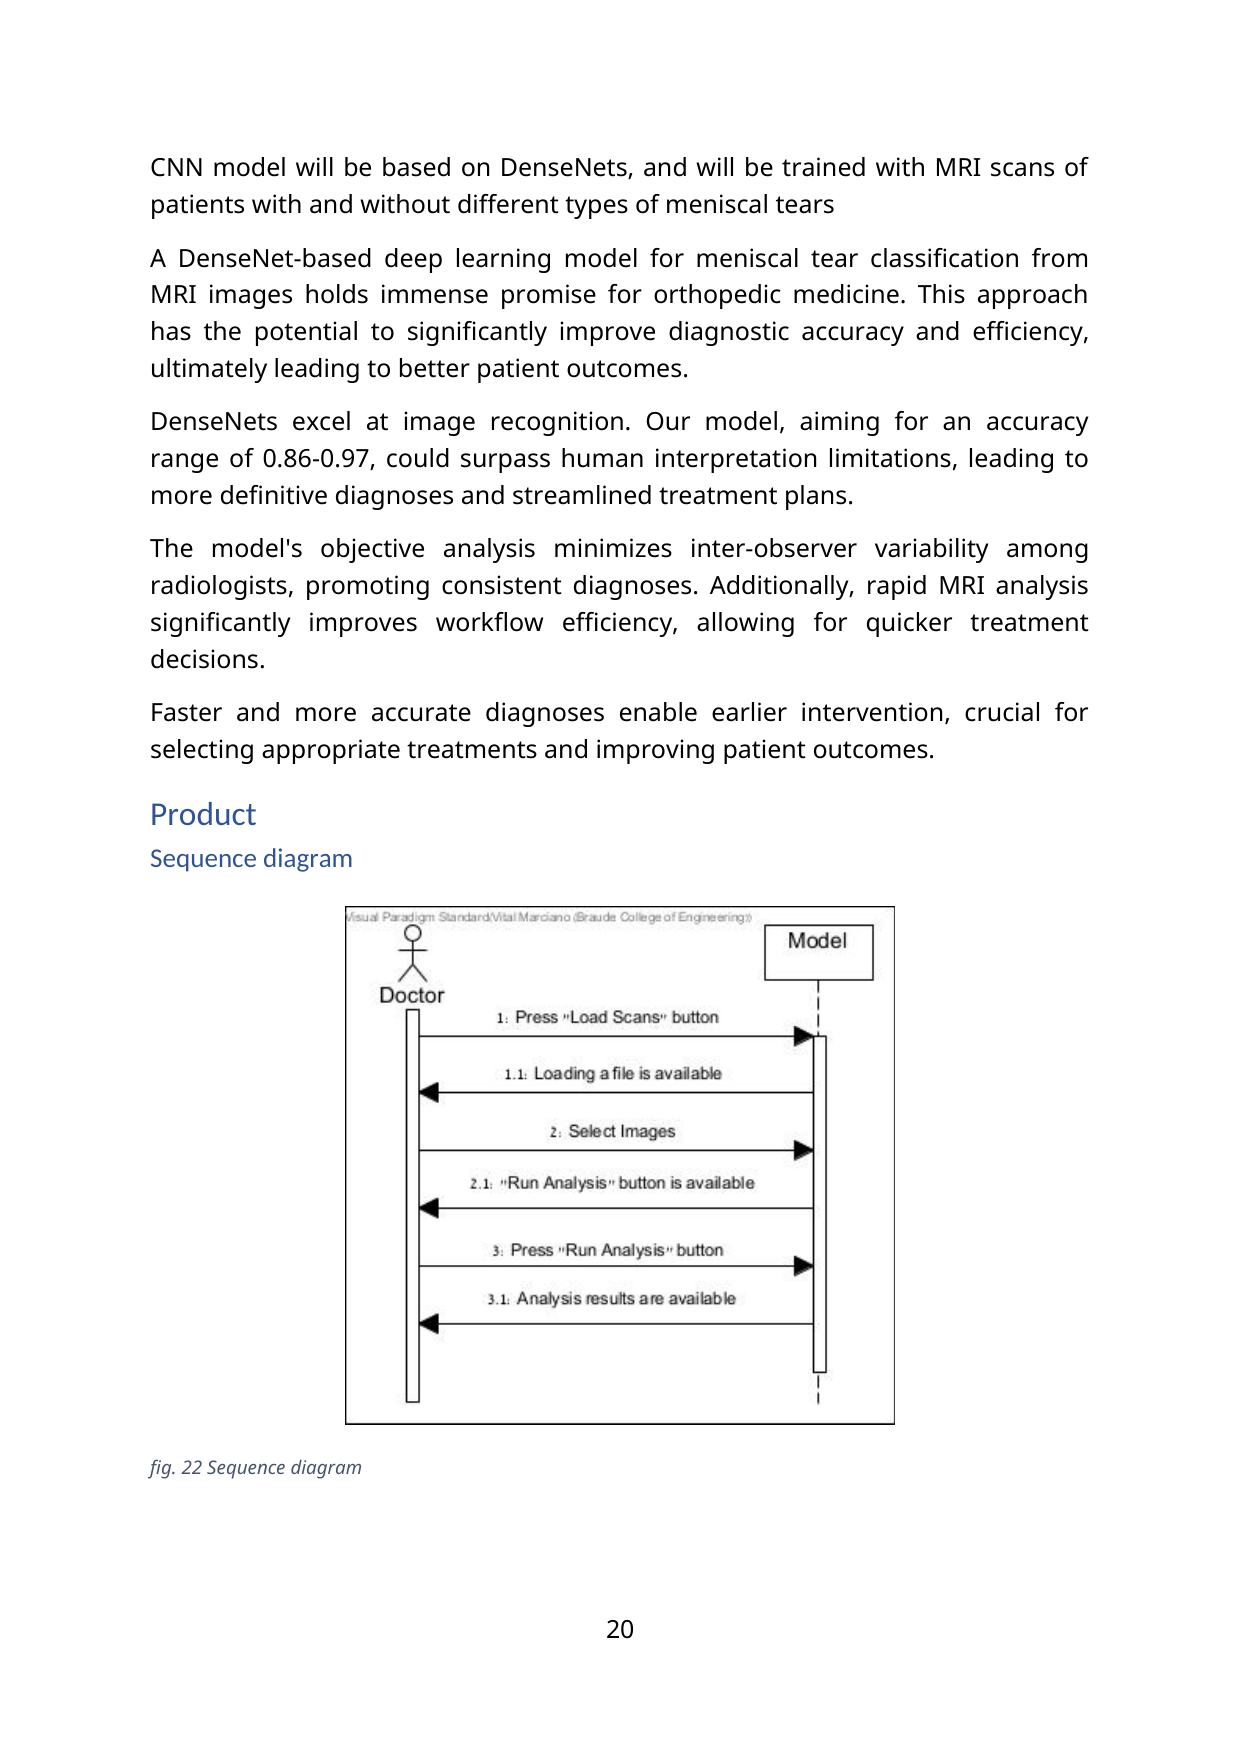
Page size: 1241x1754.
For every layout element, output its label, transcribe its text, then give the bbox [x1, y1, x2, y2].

text DenseNets excel at image recognition. Our model, aiming for an accuracy range of 0.86-0.97, could surpass human interpretation limitations, leading to more definitive diagnoses and streamlined treatment plans. [150, 404, 1090, 512]
text Faster and more accurate diagnoses enable earlier intervention, crucial for selecting appropriate treatments and improving patient outcomes. [150, 695, 1090, 766]
picture [345, 906, 895, 1425]
text A DenseNet-based deep learning model for meniscal tear classification from MRI images holds immense promise for orthopedic medicine. This approach has the potential to significantly improve diagnostic accuracy and efficiency, ultimately leading to better patient outcomes. [150, 240, 1090, 384]
subtitle Sequence diagram [150, 841, 1090, 874]
text The model's objective analysis minimizes inter-observer variability among radiologists, promoting consistent diagnoses. Additionally, rapid MRI analysis significantly improves workflow efficiency, allowing for quicker treatment decisions. [150, 531, 1090, 675]
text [150, 150, 1090, 221]
subtitle Product [150, 793, 1090, 834]
text fig. 22 Sequence diagram [150, 1454, 1090, 1479]
